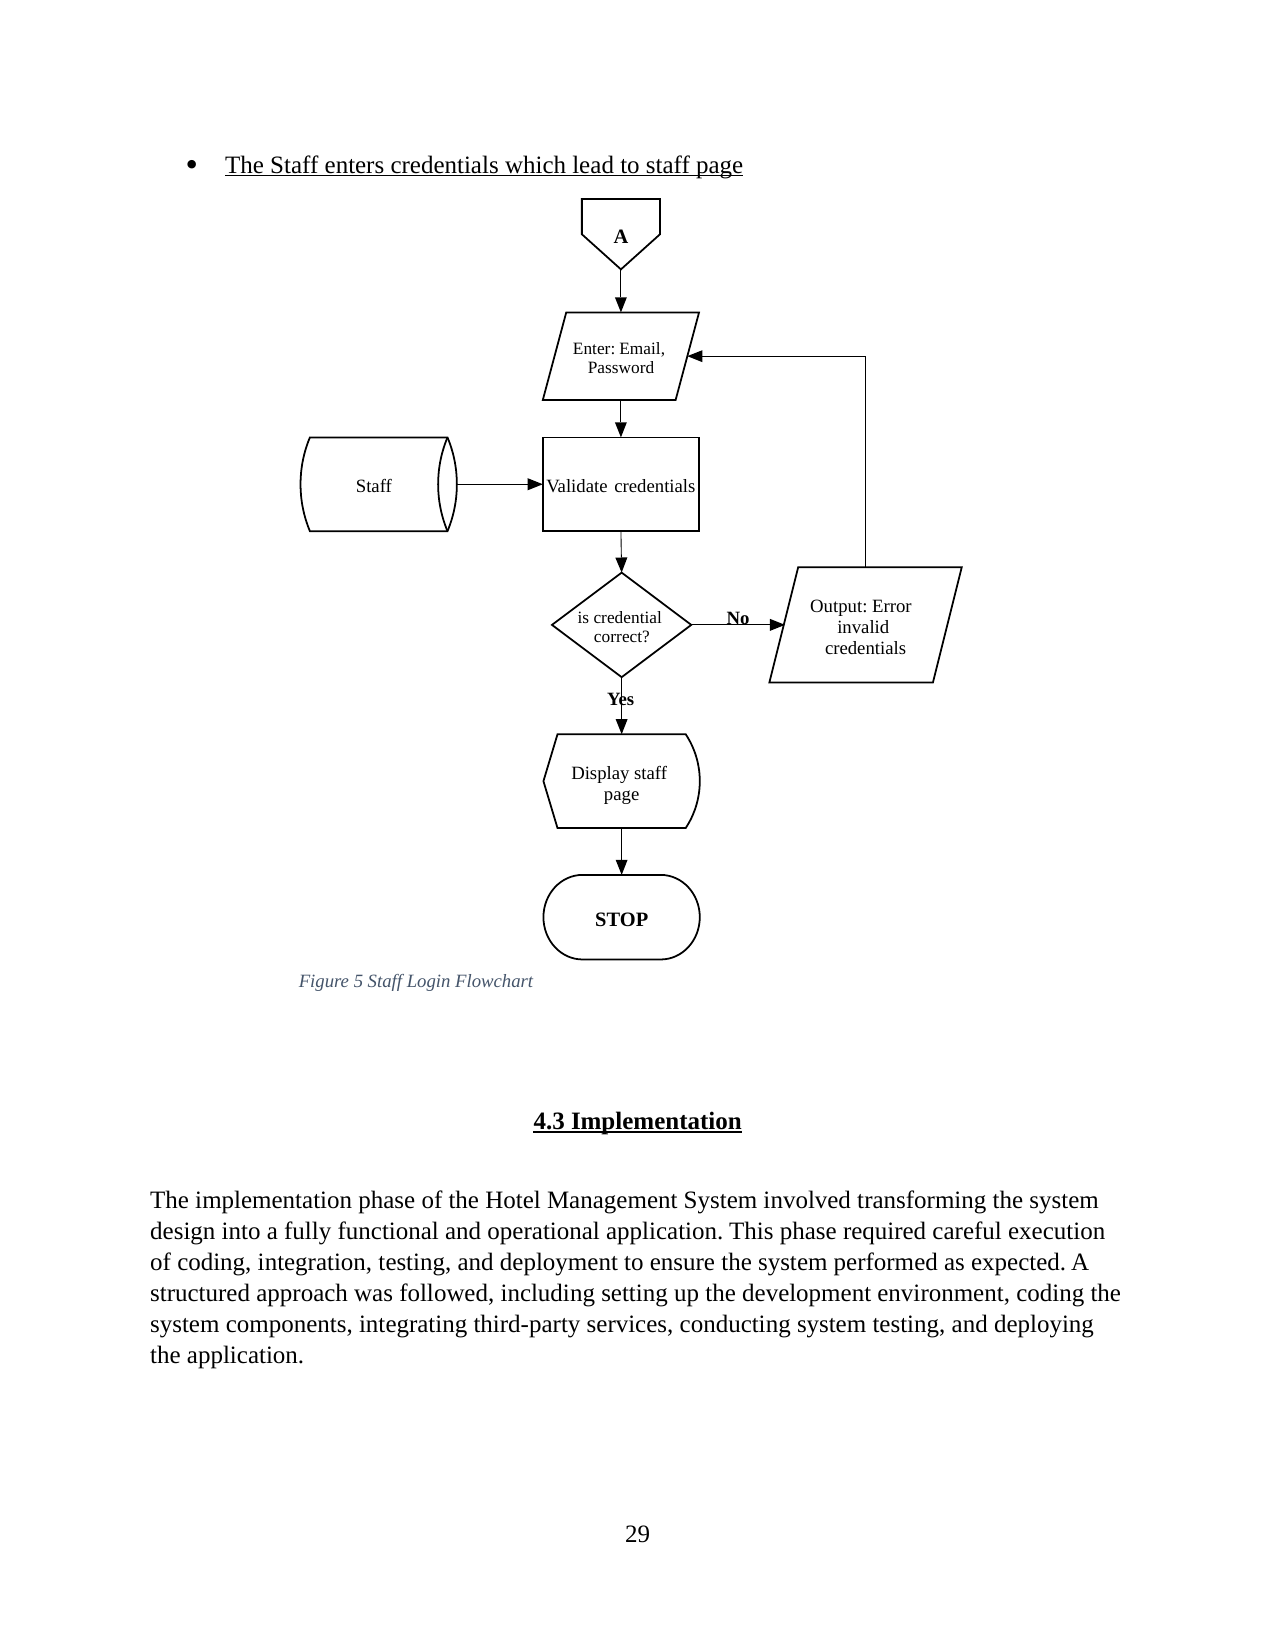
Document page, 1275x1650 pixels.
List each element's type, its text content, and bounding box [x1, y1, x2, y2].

subtitle 4.3 Implementation [150, 1106, 1125, 1135]
text The implementation phase of the Hotel Management System involved transforming the system design into a fully functional and operational application. This phase required careful execution of coding, integration, testing, and deployment to ensure the system performed as expected. A structured approach was followed, including setting up the development environment, coding the system components, integrating third-party services, conducting system testing, and deploying the application. [150, 1185, 1125, 1369]
list The Staff enters credentials which lead to staff page [187, 150, 1125, 179]
